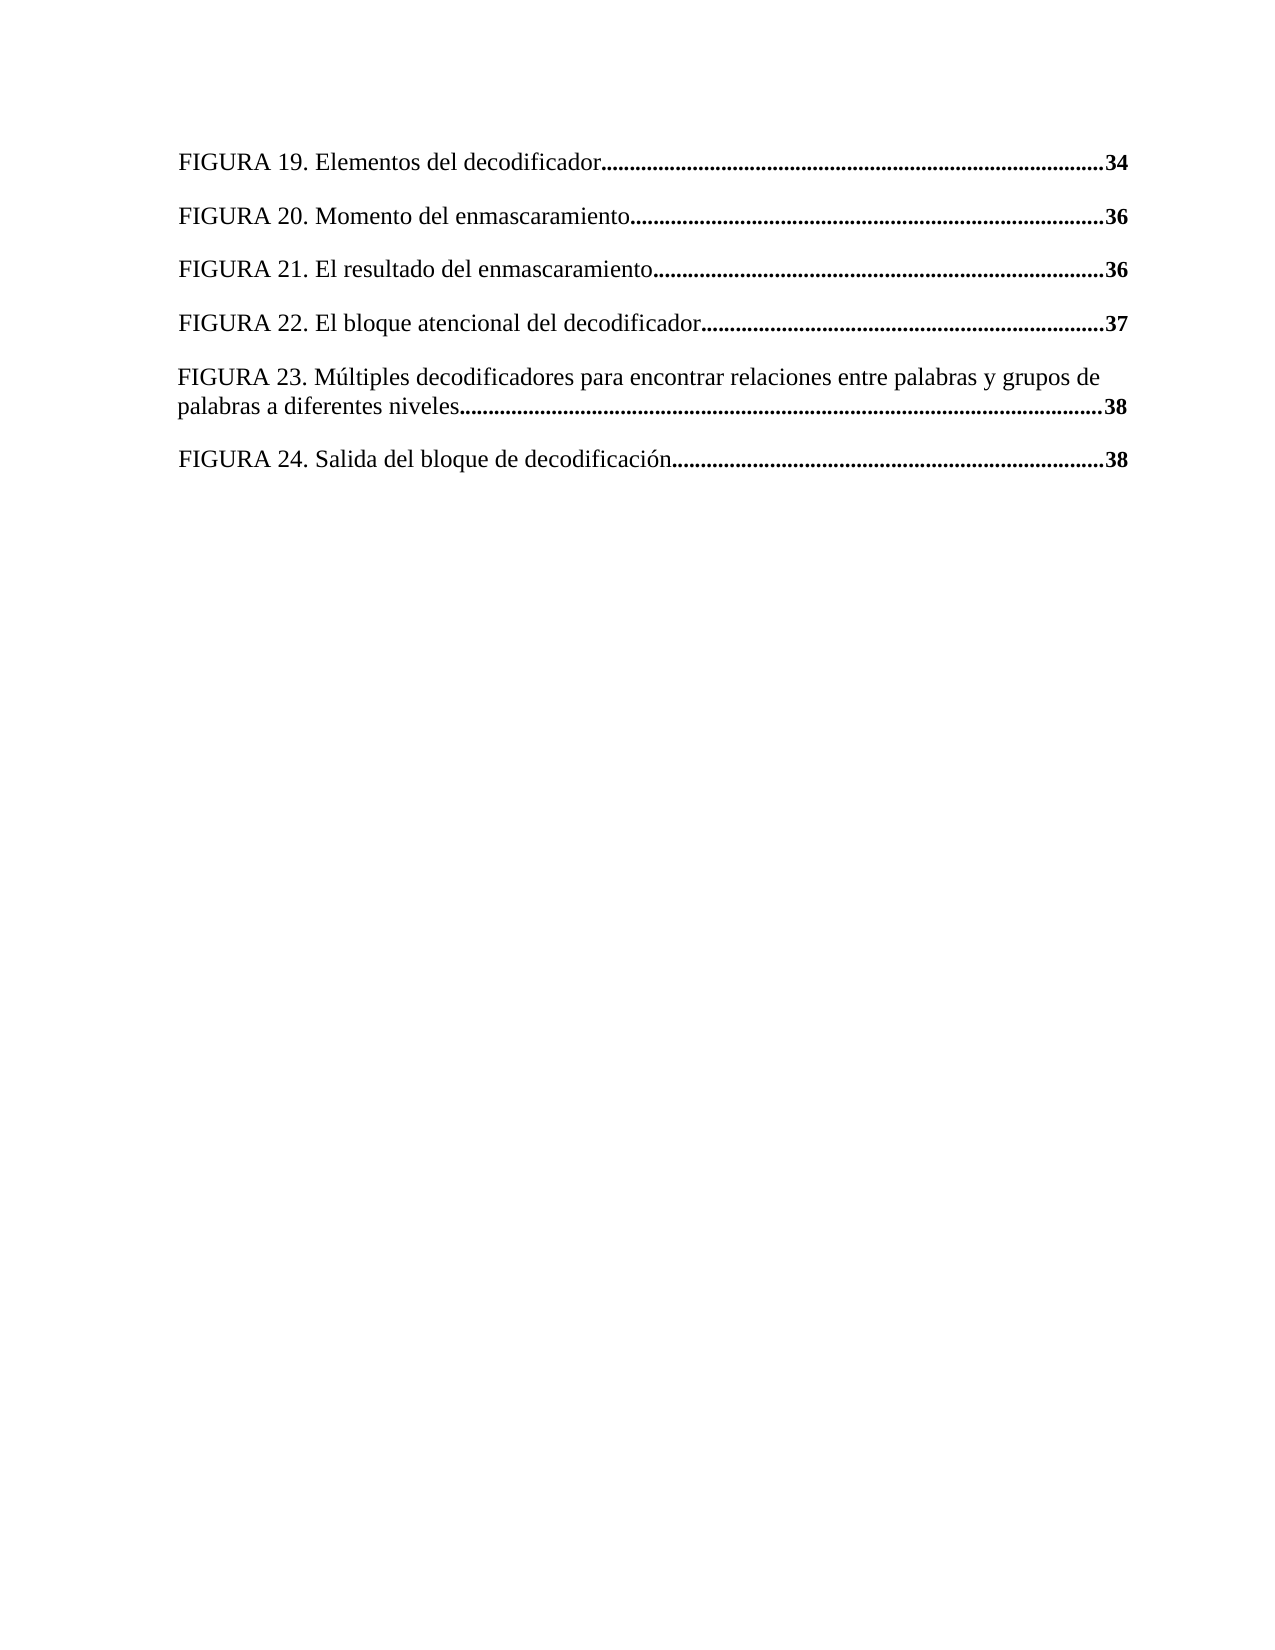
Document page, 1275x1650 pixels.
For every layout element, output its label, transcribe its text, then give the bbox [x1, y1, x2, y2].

text Figura 22. El bloque atencional del decodificador 37 [177, 308, 1128, 337]
text Figura 21. El resultado del enmascaramiento 36 [177, 254, 1128, 283]
text Figura 23. Múltiples decodificadores para encontrar relaciones entre palabras y grupos de palabras a diferentes niveles 38 [177, 362, 1128, 419]
text Figura 20. Momento del enmascaramiento 36 [177, 201, 1128, 229]
text Figura 19. Elementos del decodificador 34 [177, 147, 1128, 176]
text Figura 24. Salida del bloque de decodificación 38 [177, 444, 1128, 473]
